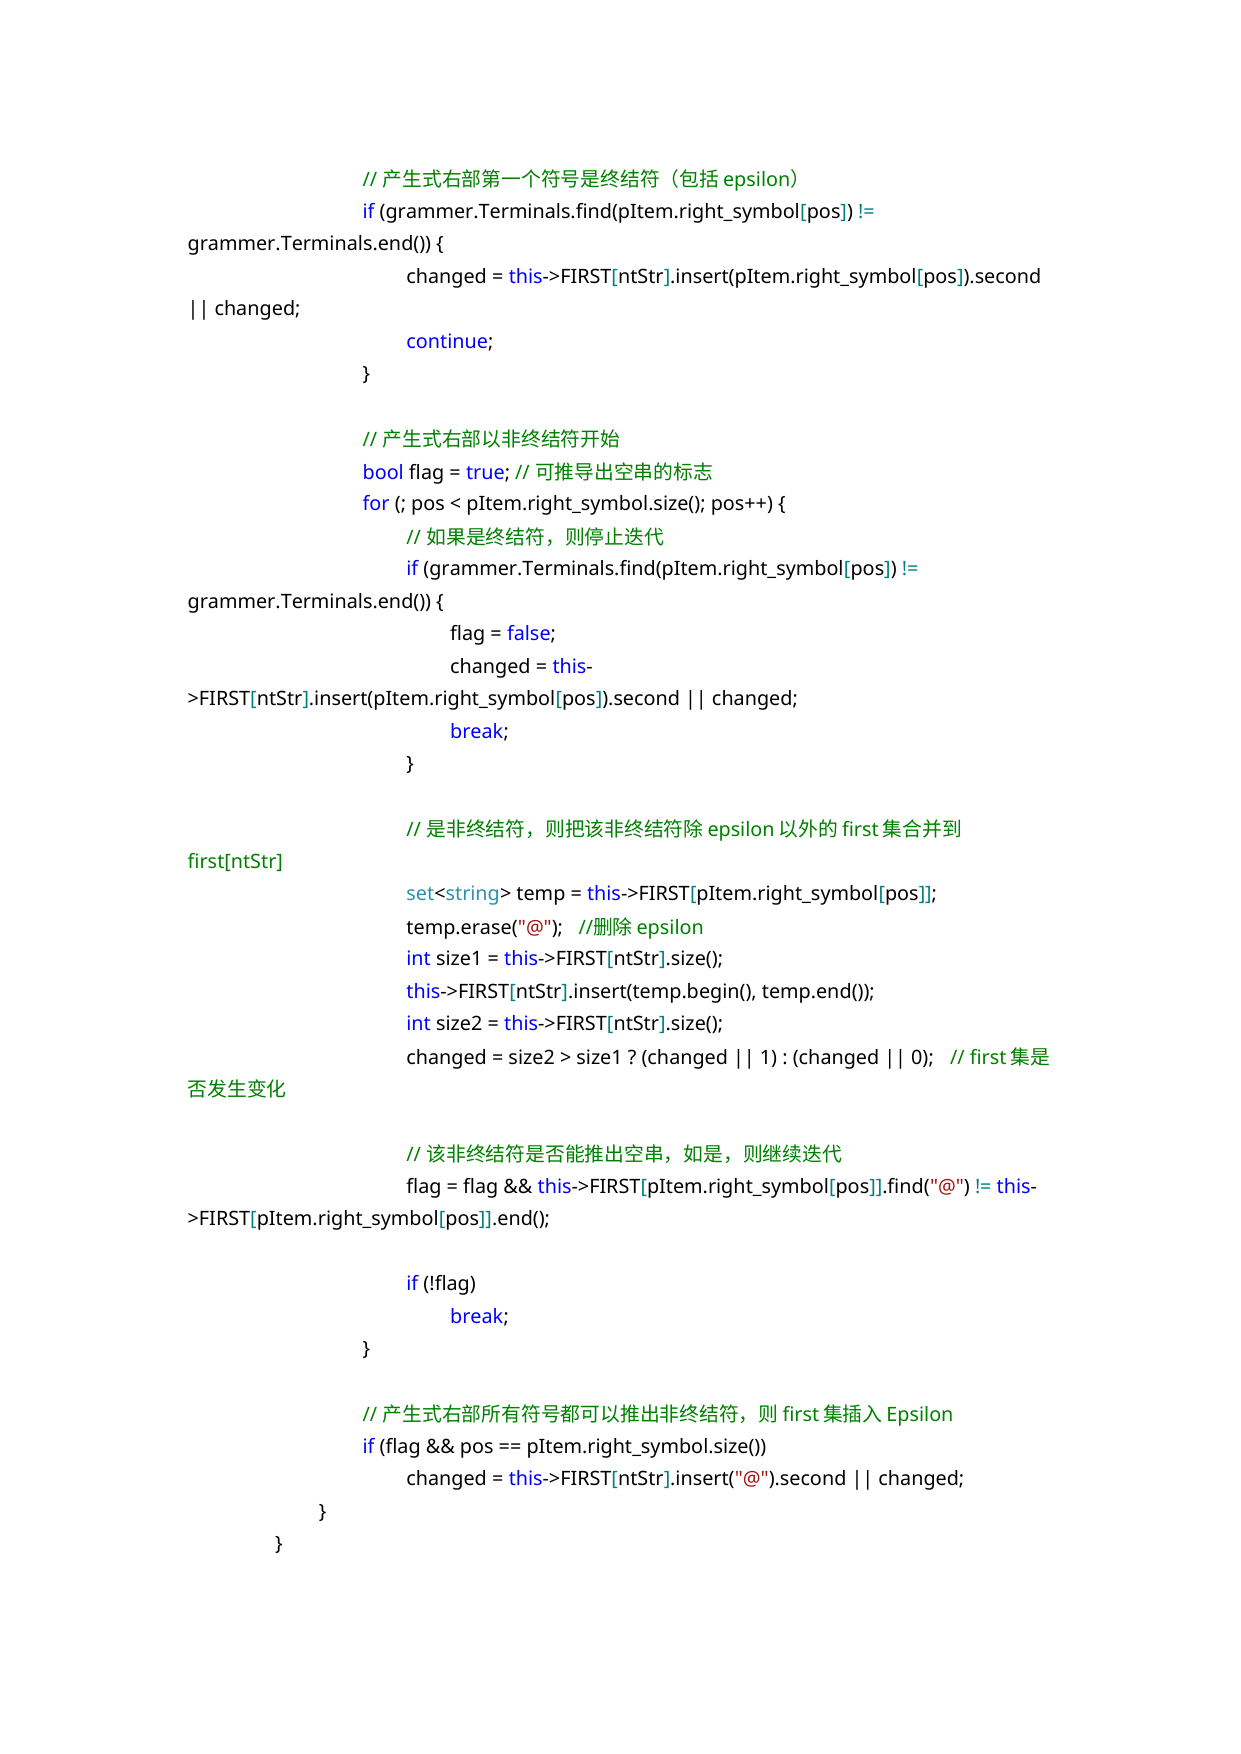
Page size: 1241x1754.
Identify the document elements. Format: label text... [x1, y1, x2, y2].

text } [187, 1494, 1053, 1527]
text flag = flag && this->FIRST[pItem.right_symbol[pos]].find("@") != this->FIRST[pItem.right_symbol[pos]].end(); [187, 1169, 1053, 1234]
text break; [187, 1299, 1053, 1332]
text changed = this->FIRST[ntStr].insert(pItem.right_symbol[pos]).second || changed; [187, 649, 1053, 714]
text } [187, 357, 1053, 389]
text } [187, 1332, 1053, 1364]
text flag = false; [187, 617, 1053, 649]
text this->FIRST[ntStr].insert(temp.begin(), temp.end()); [187, 974, 1053, 1007]
text if (flag && pos == pItem.right_symbol.size()) [187, 1429, 1053, 1462]
text temp.erase("@"); //删除epsilon [187, 909, 1053, 942]
text } [187, 1527, 1053, 1559]
text } [187, 747, 1053, 779]
text // 如果是终结符，则停止迭代 [187, 519, 1053, 552]
text // 是非终结符，则把该非终结符除epsilon以外的first集合并到first[ntStr] [187, 812, 1053, 877]
text changed = this->FIRST[ntStr].insert(pItem.right_symbol[pos]).second || changed; [187, 259, 1053, 324]
text continue; [187, 324, 1053, 357]
text // 产生式右部第一个符号是终结符（包括epsilon） [187, 162, 1053, 194]
text changed = size2 > size1 ? (changed || 1) : (changed || 0); // first集是否发生变化 [187, 1039, 1053, 1104]
text if (grammer.Terminals.find(pItem.right_symbol[pos]) != grammer.Terminals.end()) { [187, 194, 1053, 259]
text changed = this->FIRST[ntStr].insert("@").second || changed; [187, 1462, 1053, 1494]
text int size2 = this->FIRST[ntStr].size(); [187, 1007, 1053, 1039]
text if (grammer.Terminals.find(pItem.right_symbol[pos]) != grammer.Terminals.end()) { [187, 552, 1053, 617]
text set<string> temp = this->FIRST[pItem.right_symbol[pos]]; [187, 877, 1053, 909]
text bool flag = true; // 可推导出空串的标志 [187, 454, 1053, 487]
text int size1 = this->FIRST[ntStr].size(); [187, 942, 1053, 974]
text // 产生式右部以非终结符开始 [187, 422, 1053, 454]
text for (; pos < pItem.right_symbol.size(); pos++) { [187, 487, 1053, 519]
text break; [187, 714, 1053, 747]
text // 该非终结符是否能推出空串，如是，则继续迭代 [187, 1137, 1053, 1169]
text if (!flag) [187, 1267, 1053, 1299]
text // 产生式右部所有符号都可以推出非终结符，则first集插入Epsilon [187, 1397, 1053, 1429]
